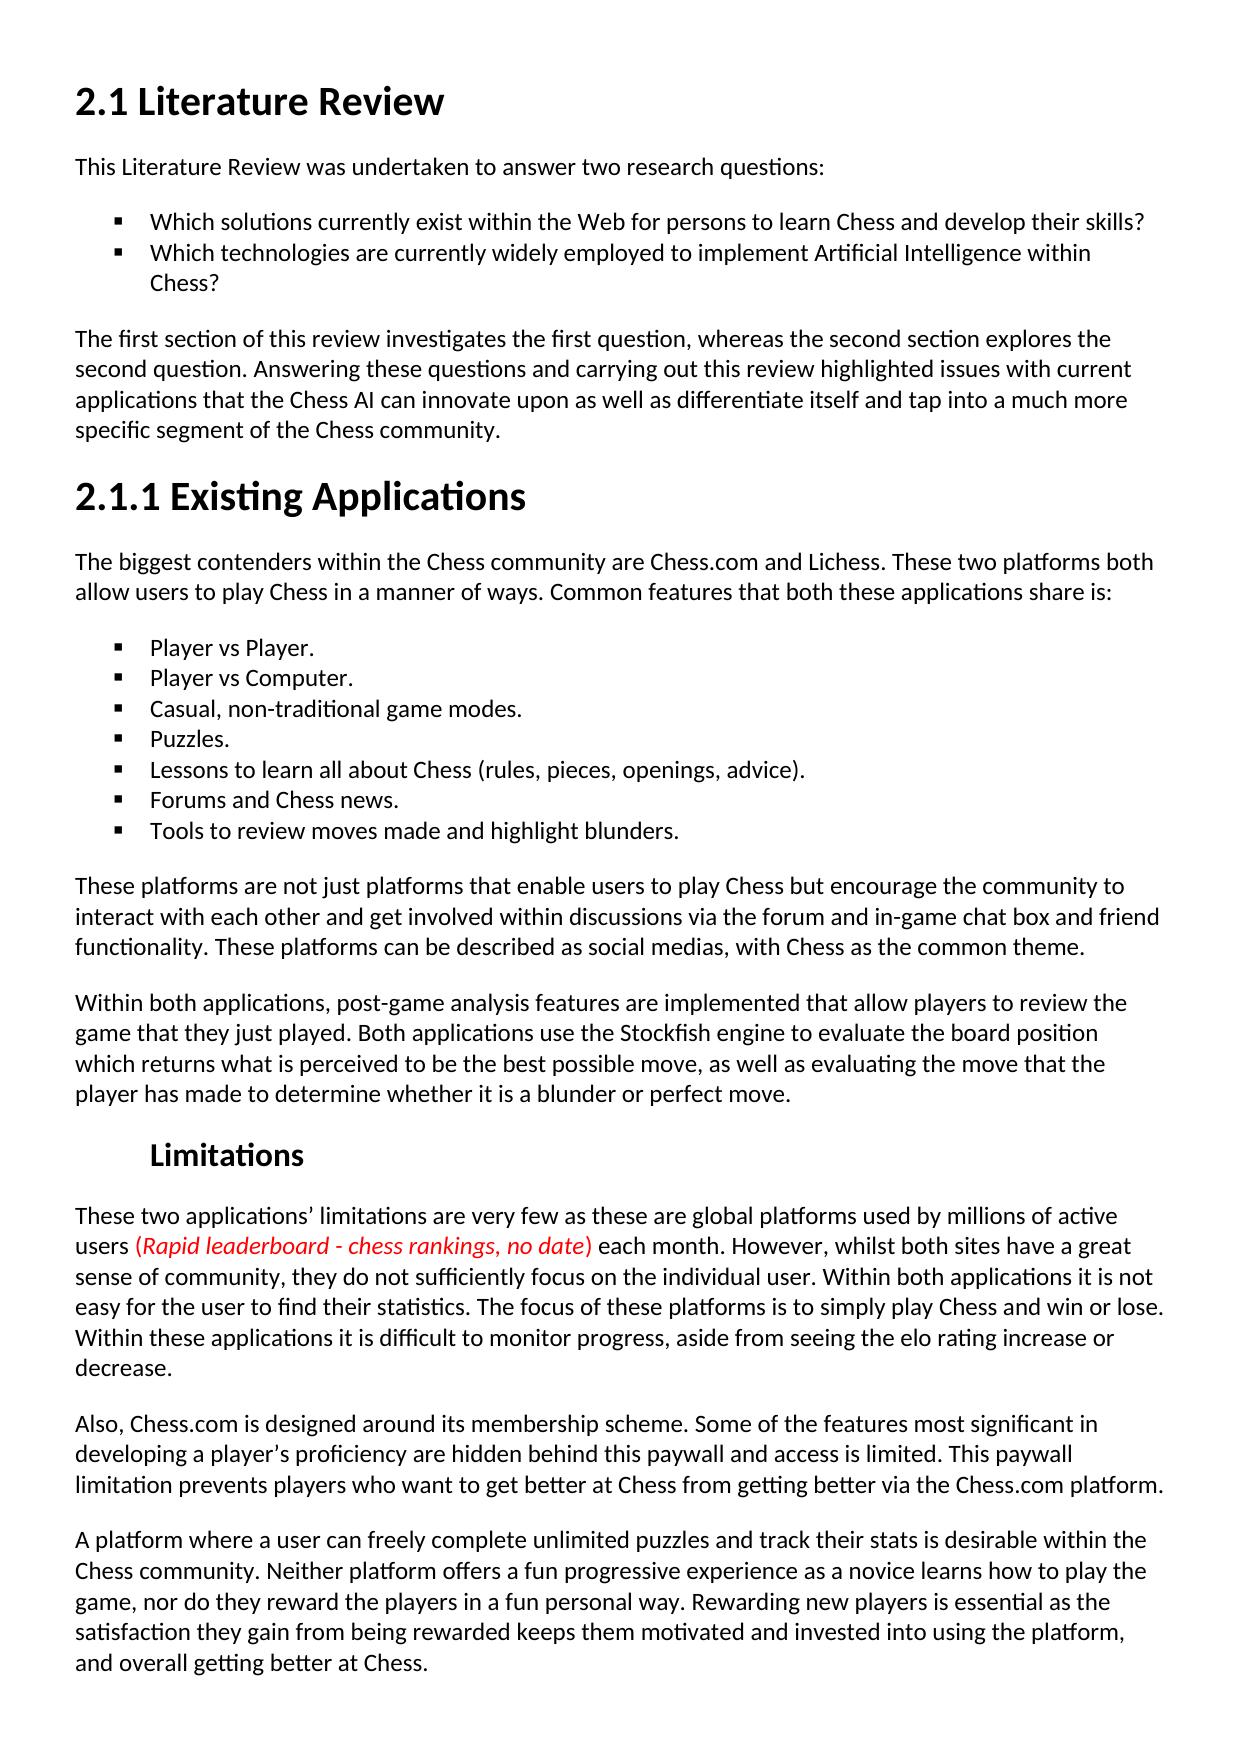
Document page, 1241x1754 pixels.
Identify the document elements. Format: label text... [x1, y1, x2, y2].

text Within both applications, post-game analysis features are implemented that allow players to review the game that they just played. Both applications use the Stockfish engine to evaluate the board position which returns what is perceived to be the best possible move, as well as evaluating the move that the player has made to determine whether it is a blunder or perfect move. [75, 987, 1165, 1109]
text These two applications’ limitations are very few as these are global platforms used by millions of active users (Rapid leaderboard - chess rankings, no date) each month. However, whilst both sites have a great sense of community, they do not sufficiently focus on the individual user. Within both applications it is not easy for the user to find their statistics. The focus of these platforms is to simply play Chess and win or lose. Within these applications it is difficult to monitor progress, aside from seeing the elo rating increase or decrease. [75, 1200, 1165, 1383]
text The first section of this review investigates the first question, whereas the second section explores the second question. Answering these questions and carrying out this review highlighted issues with current applications that the Chess AI can innovate upon as well as differentiate itself and tap into a much more specific segment of the Chess community. [75, 323, 1165, 445]
subtitle 2.1.1 Existing Applications [75, 470, 1165, 521]
text The biggest contenders within the Chess community are Chess.com and Lichess. These two platforms both allow users to play Chess in a manner of ways. Common features that both these applications share is: [75, 546, 1165, 607]
list Casual, non-traditional game modes. [112, 693, 1165, 723]
list Player vs Player. [112, 632, 1165, 662]
list Which solutions currently exist within the Web for persons to learn Chess and develop their skills? [112, 206, 1165, 237]
list Forums and Chess news. [112, 784, 1165, 815]
text Also, Chess.com is designed around its membership scheme. Some of the features most significant in developing a player’s proficiency are hidden behind this paywall and access is limited. This paywall limitation prevents players who want to get better at Chess from getting better via the Chess.com platform. [75, 1408, 1165, 1499]
text A platform where a user can freely complete unlimited puzzles and track their stats is desirable within the Chess community. Neither platform offers a fun progressive experience as a novice learns how to play the game, nor do they reward the players in a fun personal way. Rewarding new players is essential as the satisfaction they gain from being rewarded keeps them motivated and invested into using the platform, and overall getting better at Chess. [75, 1524, 1165, 1677]
text This Literature Review was undertaken to answer two research questions: [75, 151, 1165, 181]
text These platforms are not just platforms that enable users to play Chess but encourage the community to interact with each other and get involved within discussions via the forum and in-game chat box and friend functionality. These platforms can be described as social medias, with Chess as the common theme. [75, 871, 1165, 962]
list Puzzles. [112, 723, 1165, 754]
list Player vs Computer. [112, 662, 1165, 693]
list Tools to review moves made and highlight blunders. [112, 815, 1165, 846]
subtitle 2.1 Literature Review [75, 75, 1165, 126]
list Which technologies are currently widely employed to implement Artificial Intelligence within Chess? [112, 237, 1165, 298]
list Lessons to learn all about Chess (rules, pieces, openings, advice). [112, 754, 1165, 784]
text Limitations [75, 1134, 1165, 1175]
